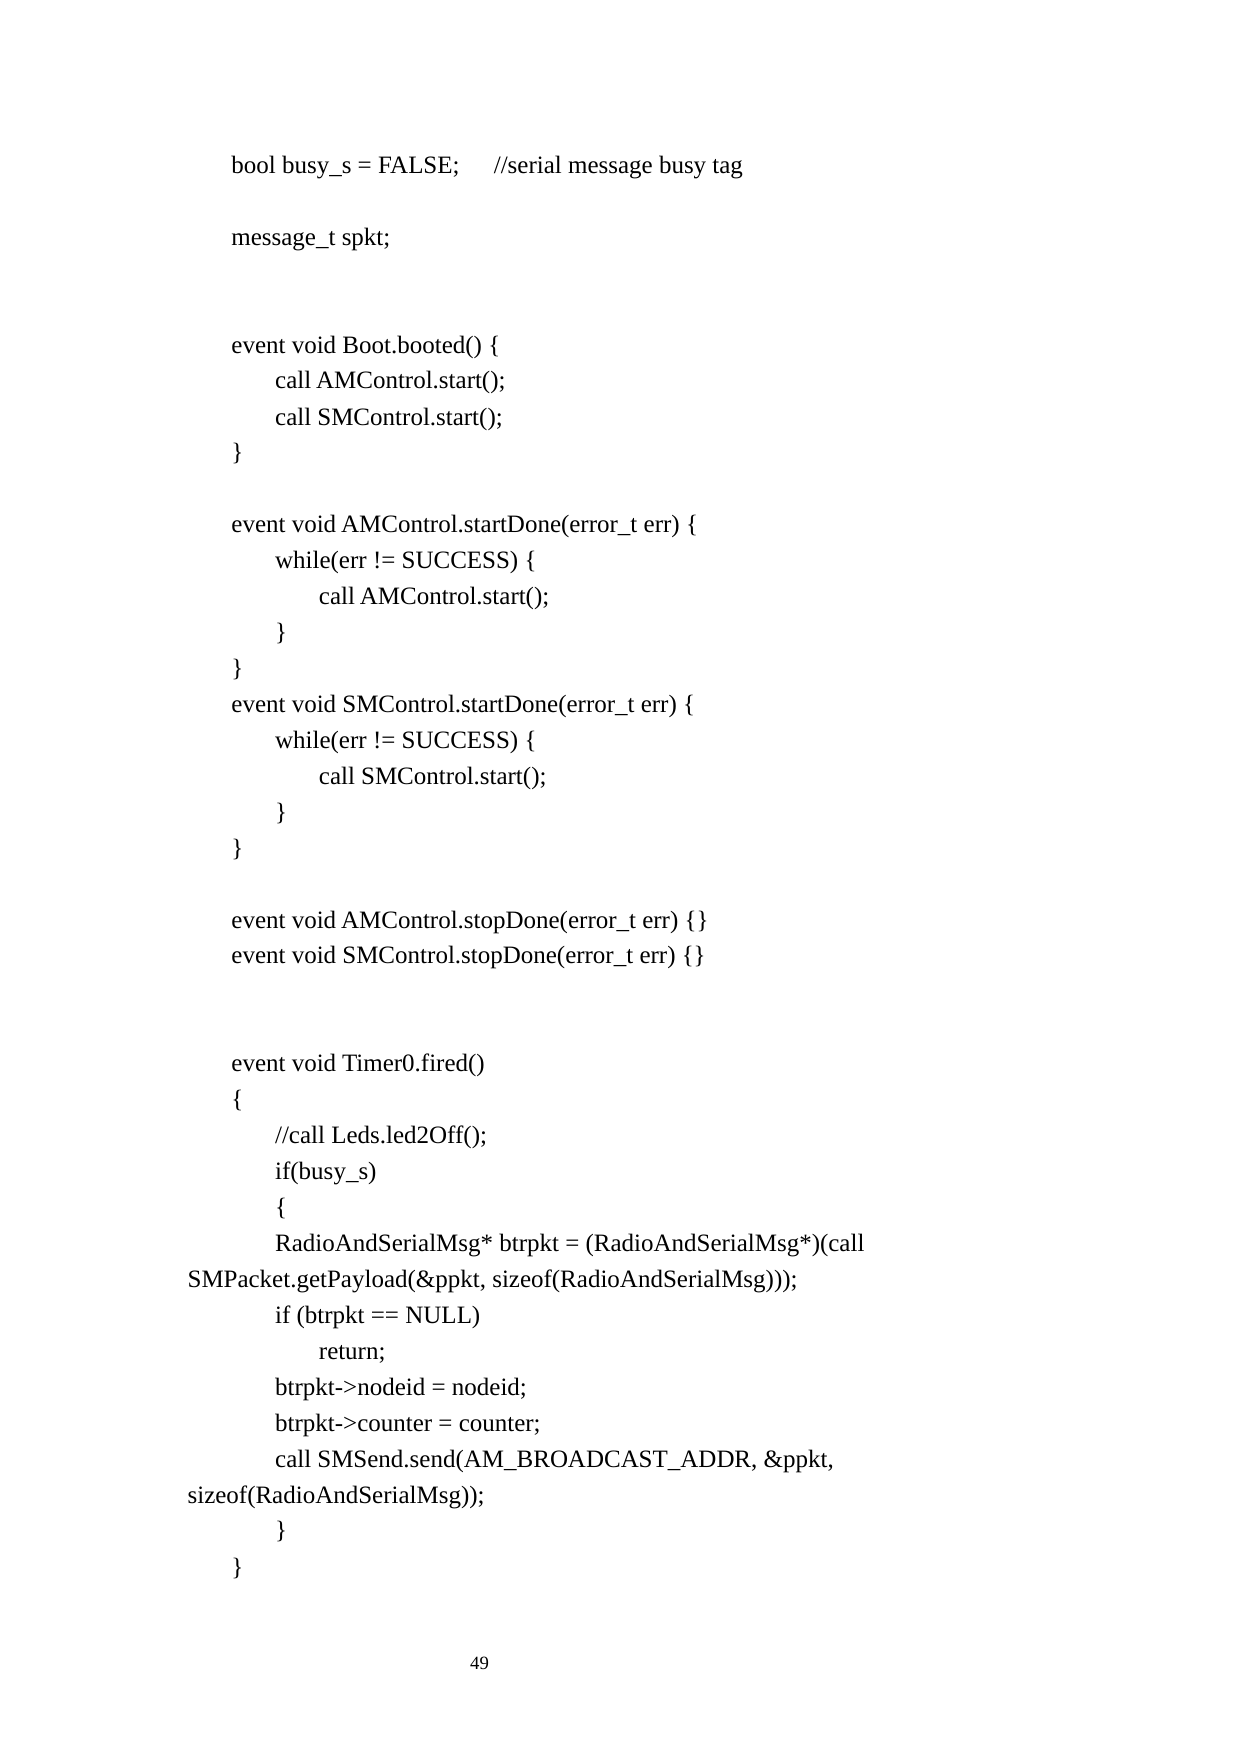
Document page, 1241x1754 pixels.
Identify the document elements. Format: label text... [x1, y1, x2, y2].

text } [187, 617, 1053, 646]
text //call Leds.led2Off(); [187, 1120, 1053, 1149]
text while(err != SUCCESS) { [187, 545, 1053, 574]
text call SMControl.start(); [187, 761, 1053, 790]
text return; [187, 1336, 1053, 1365]
text call SMControl.start(); [187, 402, 1053, 430]
text { [187, 1192, 1053, 1221]
text btrpkt->nodeid = nodeid; [187, 1372, 1053, 1401]
text event void SMControl.stopDone(error_t err) {} [187, 941, 1053, 969]
text call SMSend.send(AM_BROADCAST_ADDR, &ppkt, sizeof(RadioAndSerialMsg)); [187, 1444, 1053, 1508]
text call AMControl.start(); [187, 366, 1053, 394]
text message_t spkt; [187, 222, 1053, 251]
text } [187, 653, 1053, 682]
text } [187, 437, 1053, 466]
text } [187, 1552, 1053, 1580]
text event void AMControl.startDone(error_t err) { [187, 509, 1053, 538]
text { [187, 1084, 1053, 1113]
text event void AMControl.stopDone(error_t err) {} [187, 905, 1053, 933]
text event void SMControl.startDone(error_t err) { [187, 689, 1053, 718]
text call AMControl.start(); [187, 581, 1053, 610]
text } [187, 797, 1053, 826]
text if(busy_s) [187, 1156, 1053, 1185]
text if (btrpkt == NULL) [187, 1300, 1053, 1329]
text bool busy_s = FALSE; //serial message busy tag [187, 150, 1053, 179]
text while(err != SUCCESS) { [187, 725, 1053, 754]
text btrpkt->counter = counter; [187, 1408, 1053, 1437]
text RadioAndSerialMsg* btrpkt = (RadioAndSerialMsg*)(call SMPacket.getPayload(&ppkt, sizeof(RadioAndSerialMsg))); [187, 1228, 1053, 1293]
text } [187, 1516, 1053, 1544]
text event void Timer0.fired() [187, 1048, 1053, 1077]
text } [187, 833, 1053, 862]
text event void Boot.booted() { [187, 330, 1053, 358]
